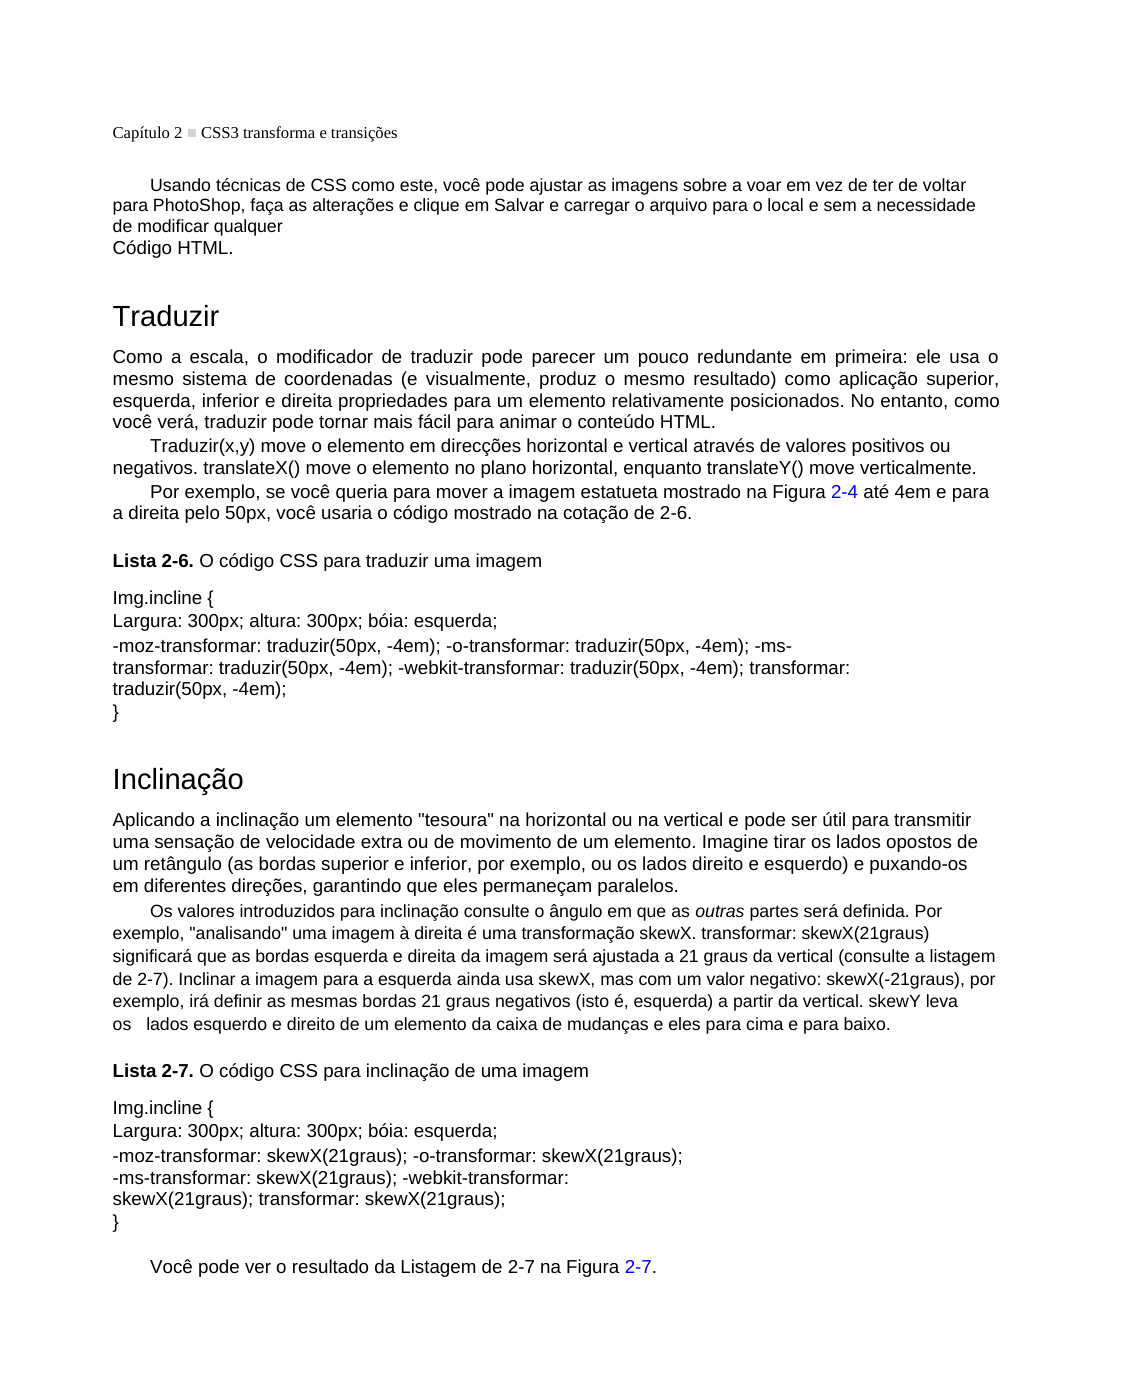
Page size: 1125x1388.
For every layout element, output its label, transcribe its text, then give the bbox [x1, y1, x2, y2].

text Largura: 300px; altura: 300px; bóia: esquerda; [112, 610, 1012, 631]
text Código HTML. [112, 238, 1012, 259]
text -moz-transformar: traduzir(50px, -4em); -o-transformar: traduzir(50px, -4em); -ms-transformar: traduzir(50px, -4em); -webkit-transformar: traduzir(50px, -4em); transformar: traduzir(50px, -4em); [112, 635, 854, 700]
text Traduzir [112, 298, 1012, 332]
text Por exemplo, se você queria para mover a imagem estatueta mostrado na Figura 2-4 até 4em e para a direita pelo 50px, você usaria o código mostrado na cotação de 2-6. [112, 482, 1002, 523]
text Img.incline { [112, 1097, 1012, 1118]
text Capítulo 2 ■ CSS3 transforma e transições [112, 122, 1012, 142]
text Img.incline { [112, 587, 1012, 608]
text Largura: 300px; altura: 300px; bóia: esquerda; [112, 1120, 1012, 1141]
text } [112, 1211, 1012, 1233]
text } [112, 701, 1012, 723]
text Aplicando a inclinação um elemento "tesoura" na horizontal ou na vertical e pode ser útil para transmitir uma sensação de velocidade extra ou de movimento de um elemento. Imagine tirar os lados opostos de um retângulo (as bordas superior e inferior, por exemplo, ou os lados direito e esquerdo) e puxando-os em diferentes direções, garantindo que eles permaneçam paralelos. [112, 809, 998, 897]
text Lista 2-7. O código CSS para inclinação de uma imagem [112, 1060, 1012, 1082]
text Como a escala, o modificador de traduzir pode parecer um pouco redundante em primeira: ele usa o mesmo sistema de coordenadas (e visualmente, produz o mesmo resultado) como aplicação superior, esquerda, inferior e direita propriedades para um elemento relativamente posicionados. No entanto, como você verá, traduzir pode tornar mais fácil para animar o conteúdo HTML. [112, 346, 1000, 433]
text Os valores introduzidos para inclinação consulte o ângulo em que as outras partes será definida. Por exemplo, "analisando" uma imagem à direita é uma transformação skewX. transformar: skewX(21graus) significará que as bordas esquerda e direita da imagem será ajustada a 21 graus da vertical (consulte a listagem de 2-7). Inclinar a imagem para a esquerda ainda usa skewX, mas com um valor negativo: skewX(-21graus), por exemplo, irá definir as mesmas bordas 21 graus negativos (isto é, esquerda) a partir da vertical. skewY leva os lados esquerdo e direito de um elemento da caixa de mudanças e eles para cima e para baixo. [112, 900, 1010, 1034]
text Inclinação [112, 762, 1012, 795]
text Lista 2-6. O código CSS para traduzir uma imagem [112, 550, 1012, 572]
text Usando técnicas de CSS como este, você pode ajustar as imagens sobre a voar em vez de ter de voltar para PhotoShop, faça as alterações e clique em Salvar e carregar o arquivo para o local e sem a necessidade de modificar qualquer [112, 174, 981, 236]
text Traduzir(x,y) move o elemento em direcções horizontal e vertical através de valores positivos ou negativos. translateX() move o elemento no plano horizontal, enquanto translateY() move verticalmente. [112, 436, 1012, 478]
text Você pode ver o resultado da Listagem de 2-7 na Figura 2-7. [150, 1256, 1012, 1278]
text -moz-transformar: skewX(21graus); -o-transformar: skewX(21graus); -ms-transformar: skewX(21graus); -webkit-transformar: skewX(21graus); transformar: skewX(21graus); [112, 1145, 685, 1210]
